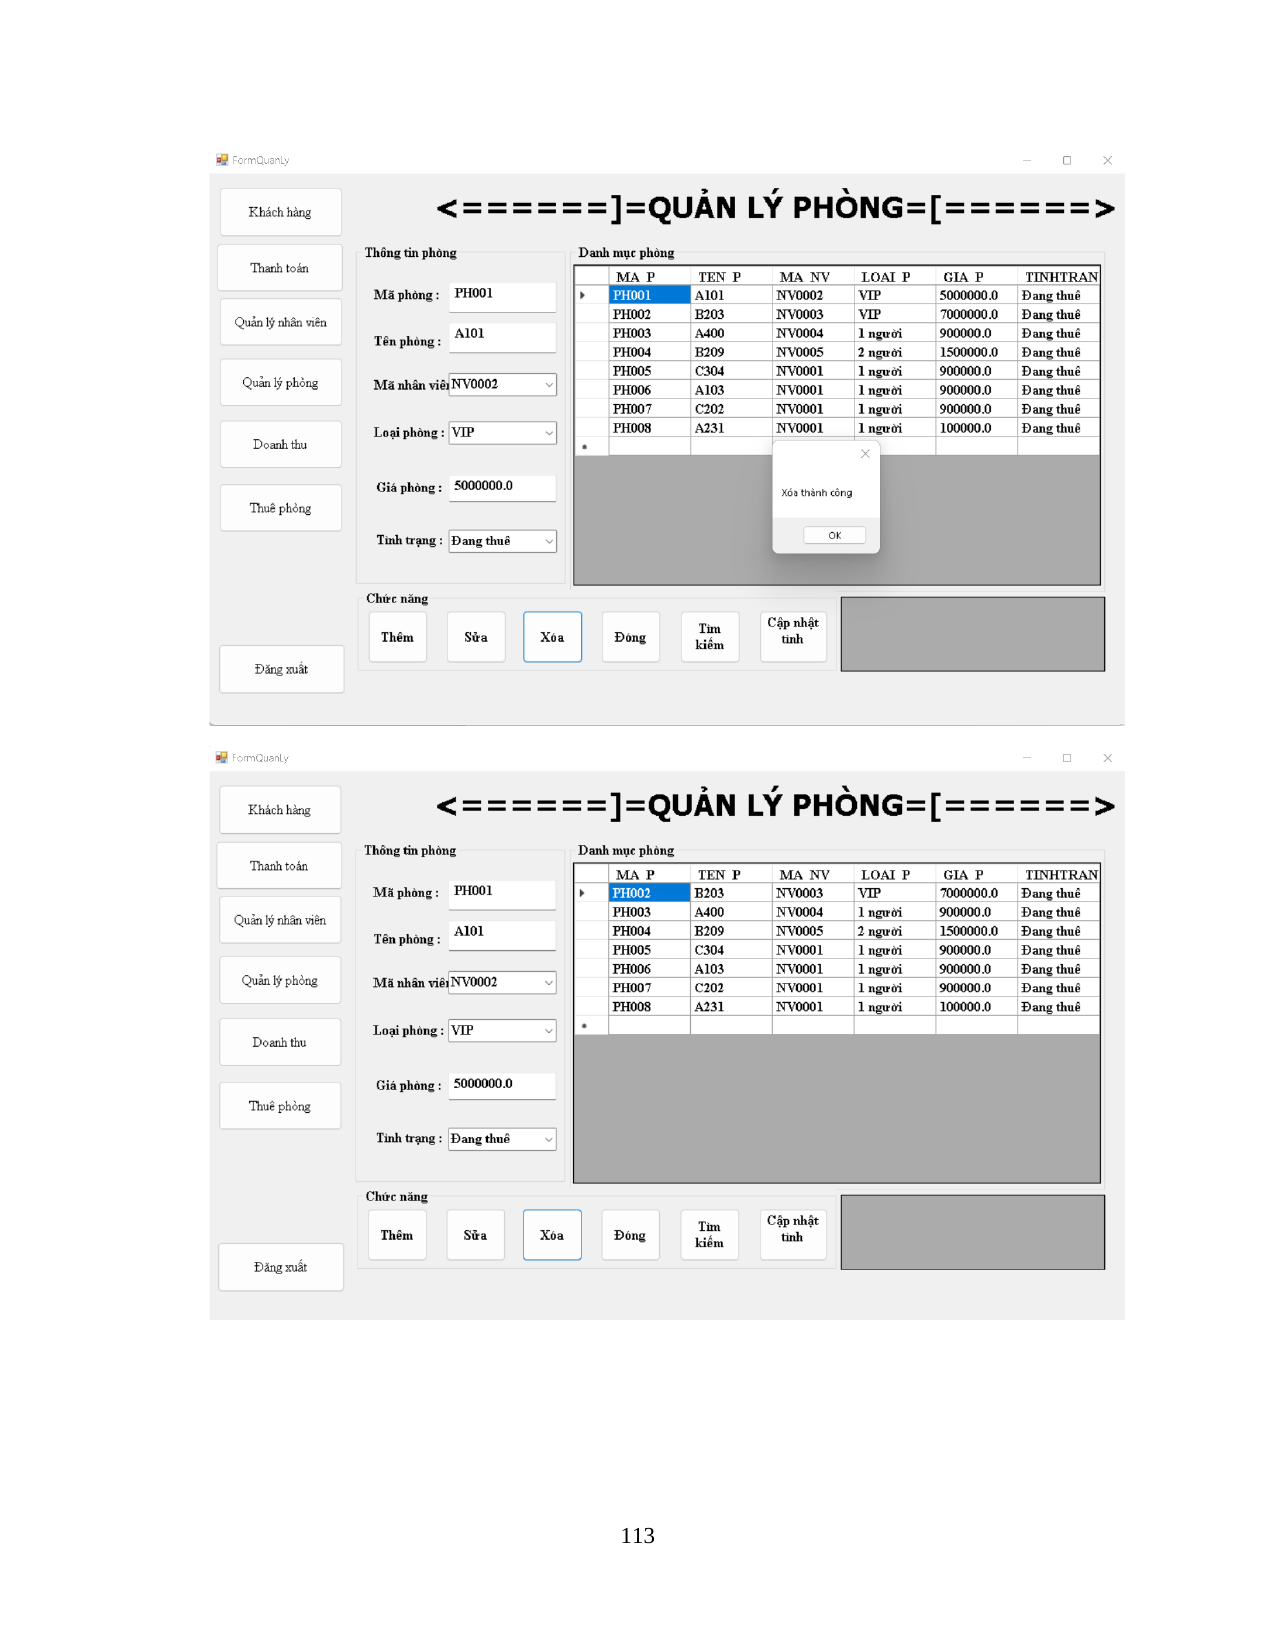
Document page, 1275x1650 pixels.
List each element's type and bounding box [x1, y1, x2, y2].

picture [209, 746, 1125, 1320]
picture [209, 150, 1125, 726]
